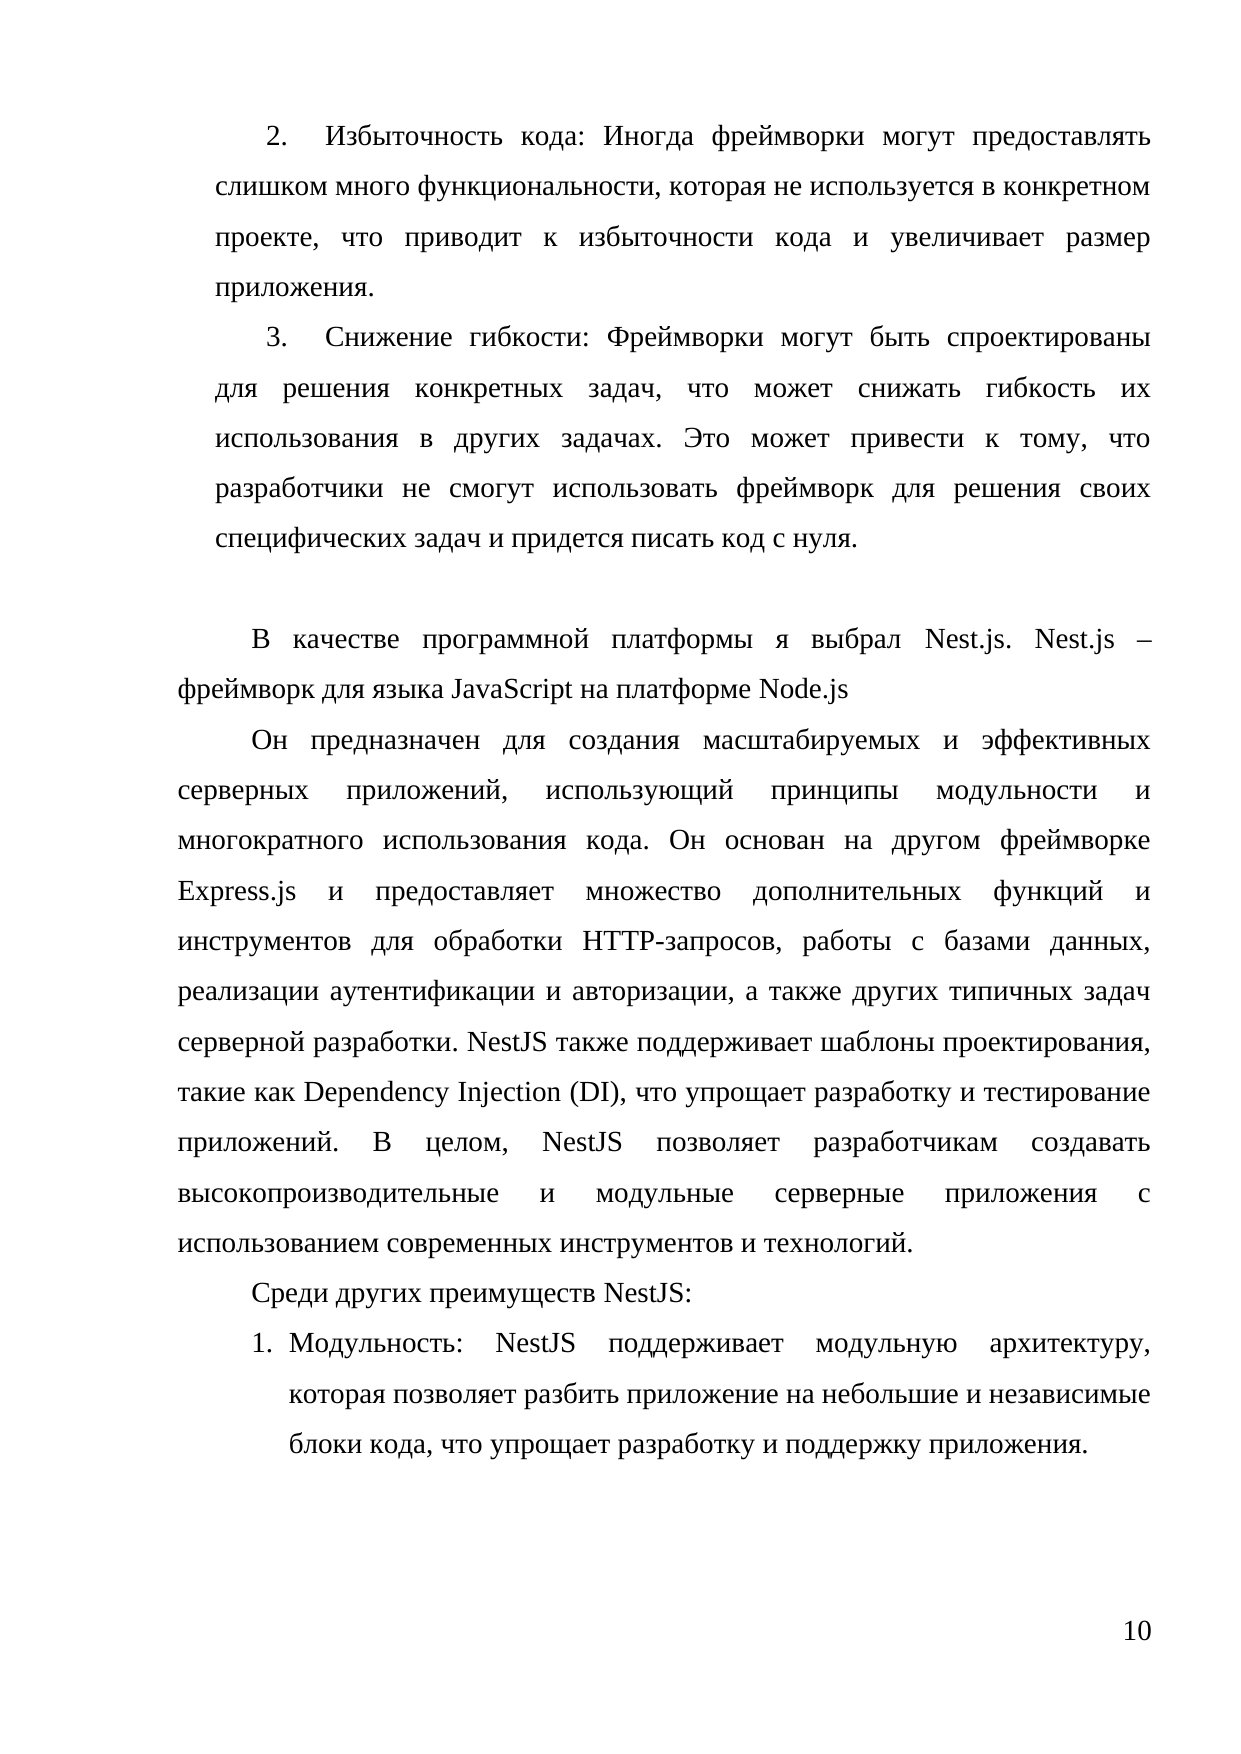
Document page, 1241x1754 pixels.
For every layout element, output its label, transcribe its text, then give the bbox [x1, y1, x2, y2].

list Снижение гибкости: Фреймворки могут быть спроектированы для решения конкретных задач, что может снижать гибкость их использования в других задачах. Это может привести к тому, что разработчики не смогут использовать фреймворк для решения своих специфических задач и придется писать код с нуля. [215, 319, 1152, 554]
text Он предназначен для создания масштабируемых и эффективных серверных приложений, использующий принципы модульности и многократного использования кода. Он основан на другом фреймворке Express.js и предоставляет множество дополнительных функций и инструментов для обработки HTTP-запросов, работы с базами данных, реализации аутентификации и авторизации, а также других типичных задач серверной разработки. NestJS также поддерживает шаблоны проектирования, такие как Dependency Injection (DI), что упрощает разработку и тестирование приложений. В целом, NestJS позволяет разработчикам создавать высокопроизводительные и модульные серверные приложения с использованием современных инструментов и технологий. [177, 722, 1152, 1258]
text В качестве программной платформы я выбрал Nest.js. Nest.js – фреймворк для языка JavaScript на платформе Node.js [177, 621, 1152, 705]
text Среди других преимуществ NestJS: [177, 1275, 1152, 1309]
list Модульность: NestJS поддерживает модульную архитектуру, которая позволяет разбить приложение на небольшие и независимые блоки кода, что упрощает разработку и поддержку приложения. [251, 1326, 1152, 1460]
list Избыточность кода: Иногда фреймворки могут предоставлять слишком много функциональности, которая не используется в конкретном проекте, что приводит к избыточности кода и увеличивает размер приложения. [215, 118, 1152, 303]
